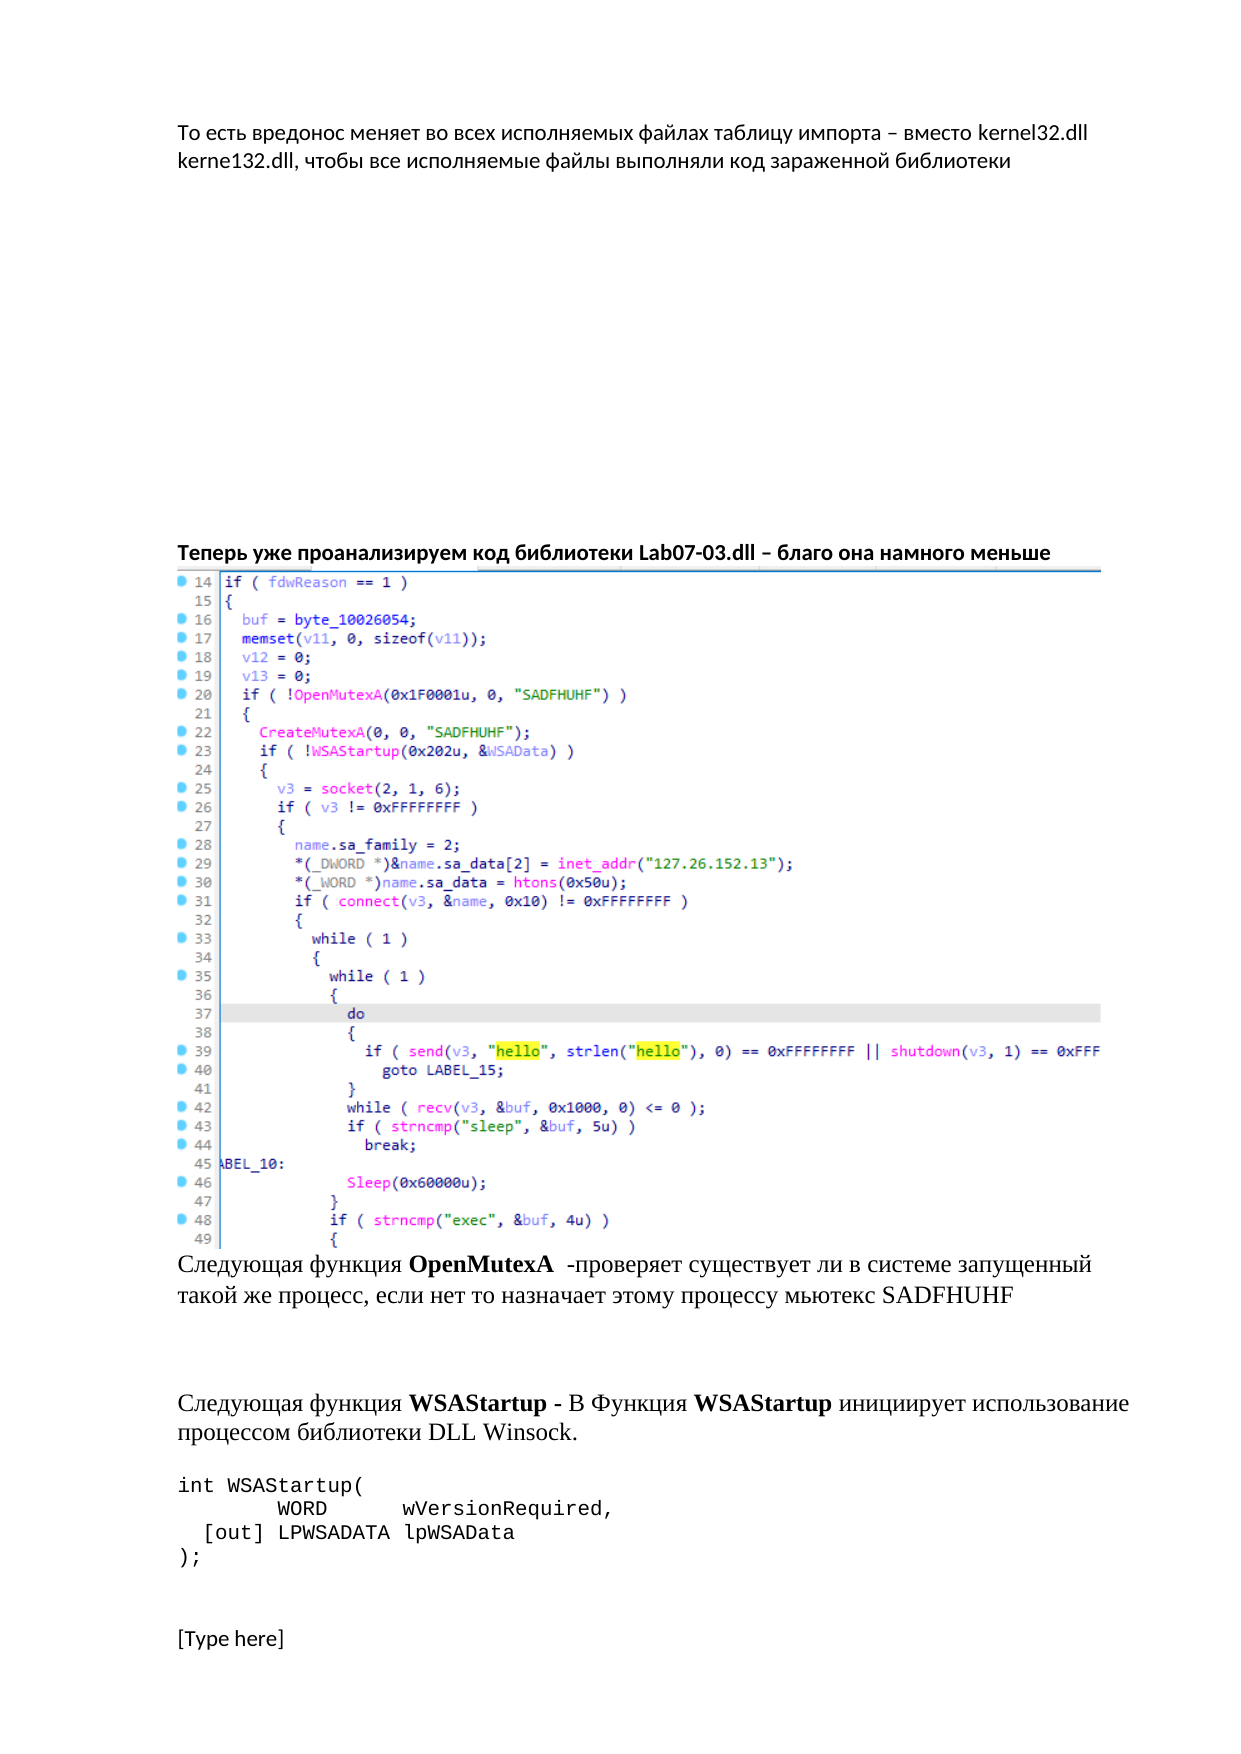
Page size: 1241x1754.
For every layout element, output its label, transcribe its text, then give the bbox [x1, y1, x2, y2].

text WORD wVersionRequired, [177, 1498, 1152, 1522]
text То есть вредонос меняет во всех исполняемых файлах таблицу импорта – вместо kernel32.dll kerne132.dll, чтобы все исполняемые файлы выполняли код зараженной библиотеки [177, 118, 1152, 174]
text [out] LPWSADATA lpWSAData [177, 1522, 1152, 1546]
text ); [177, 1546, 1152, 1569]
picture [177, 566, 1102, 1249]
text int WSAStartup( [177, 1475, 1152, 1498]
text Следующая функция OpenMutexA -проверяет существует ли в системе запущенный такой же процесс, если нет то назначает этому процессу мьютекс SADFHUHF [177, 1249, 1152, 1309]
text Теперь уже проанализируем код библиотеки Lab07-03.dll – благо она намного меньше [177, 538, 1152, 566]
text Следующая функция WSAStartup - В Функция WSAStartup инициирует использование процессом библиотеки DLL Winsock. [177, 1388, 1152, 1446]
